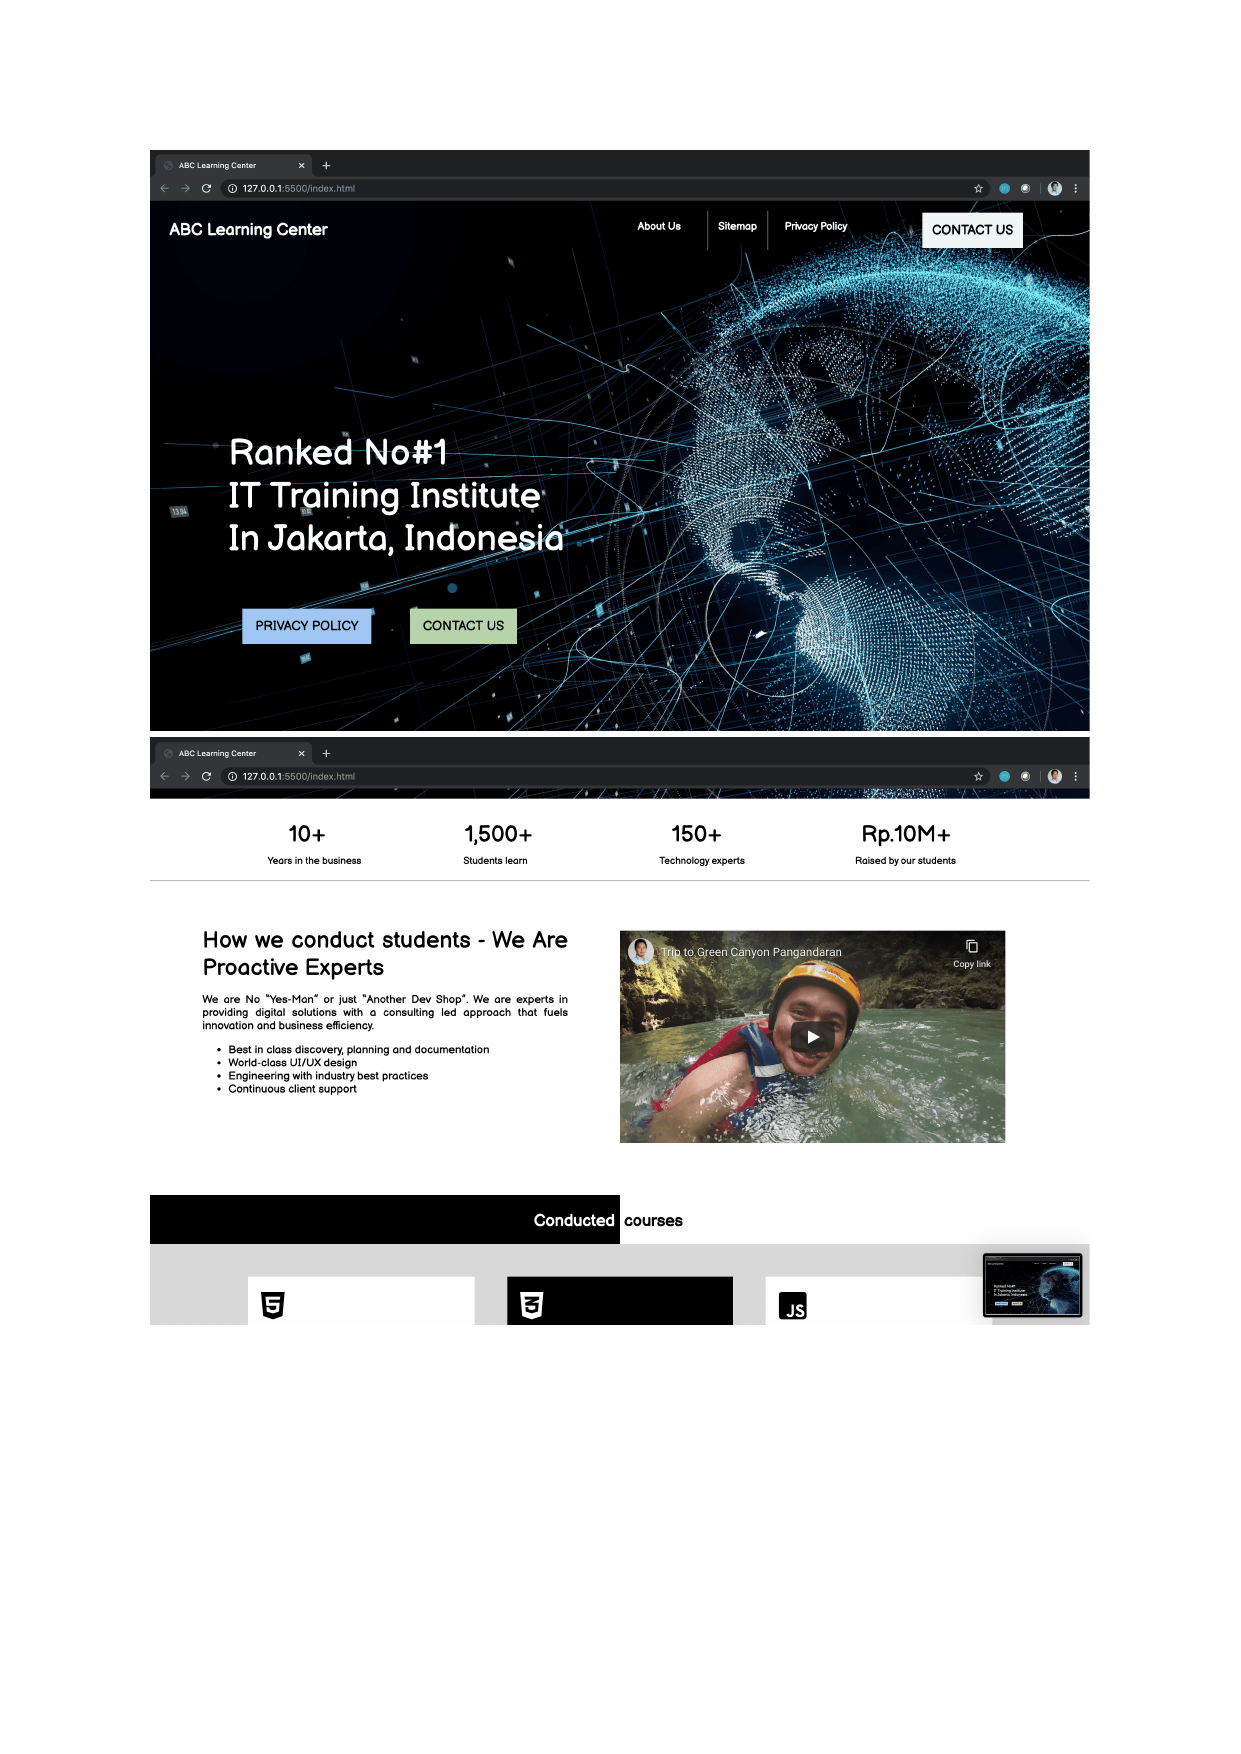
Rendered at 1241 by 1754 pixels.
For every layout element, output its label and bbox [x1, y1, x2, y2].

picture [150, 150, 1090, 1325]
